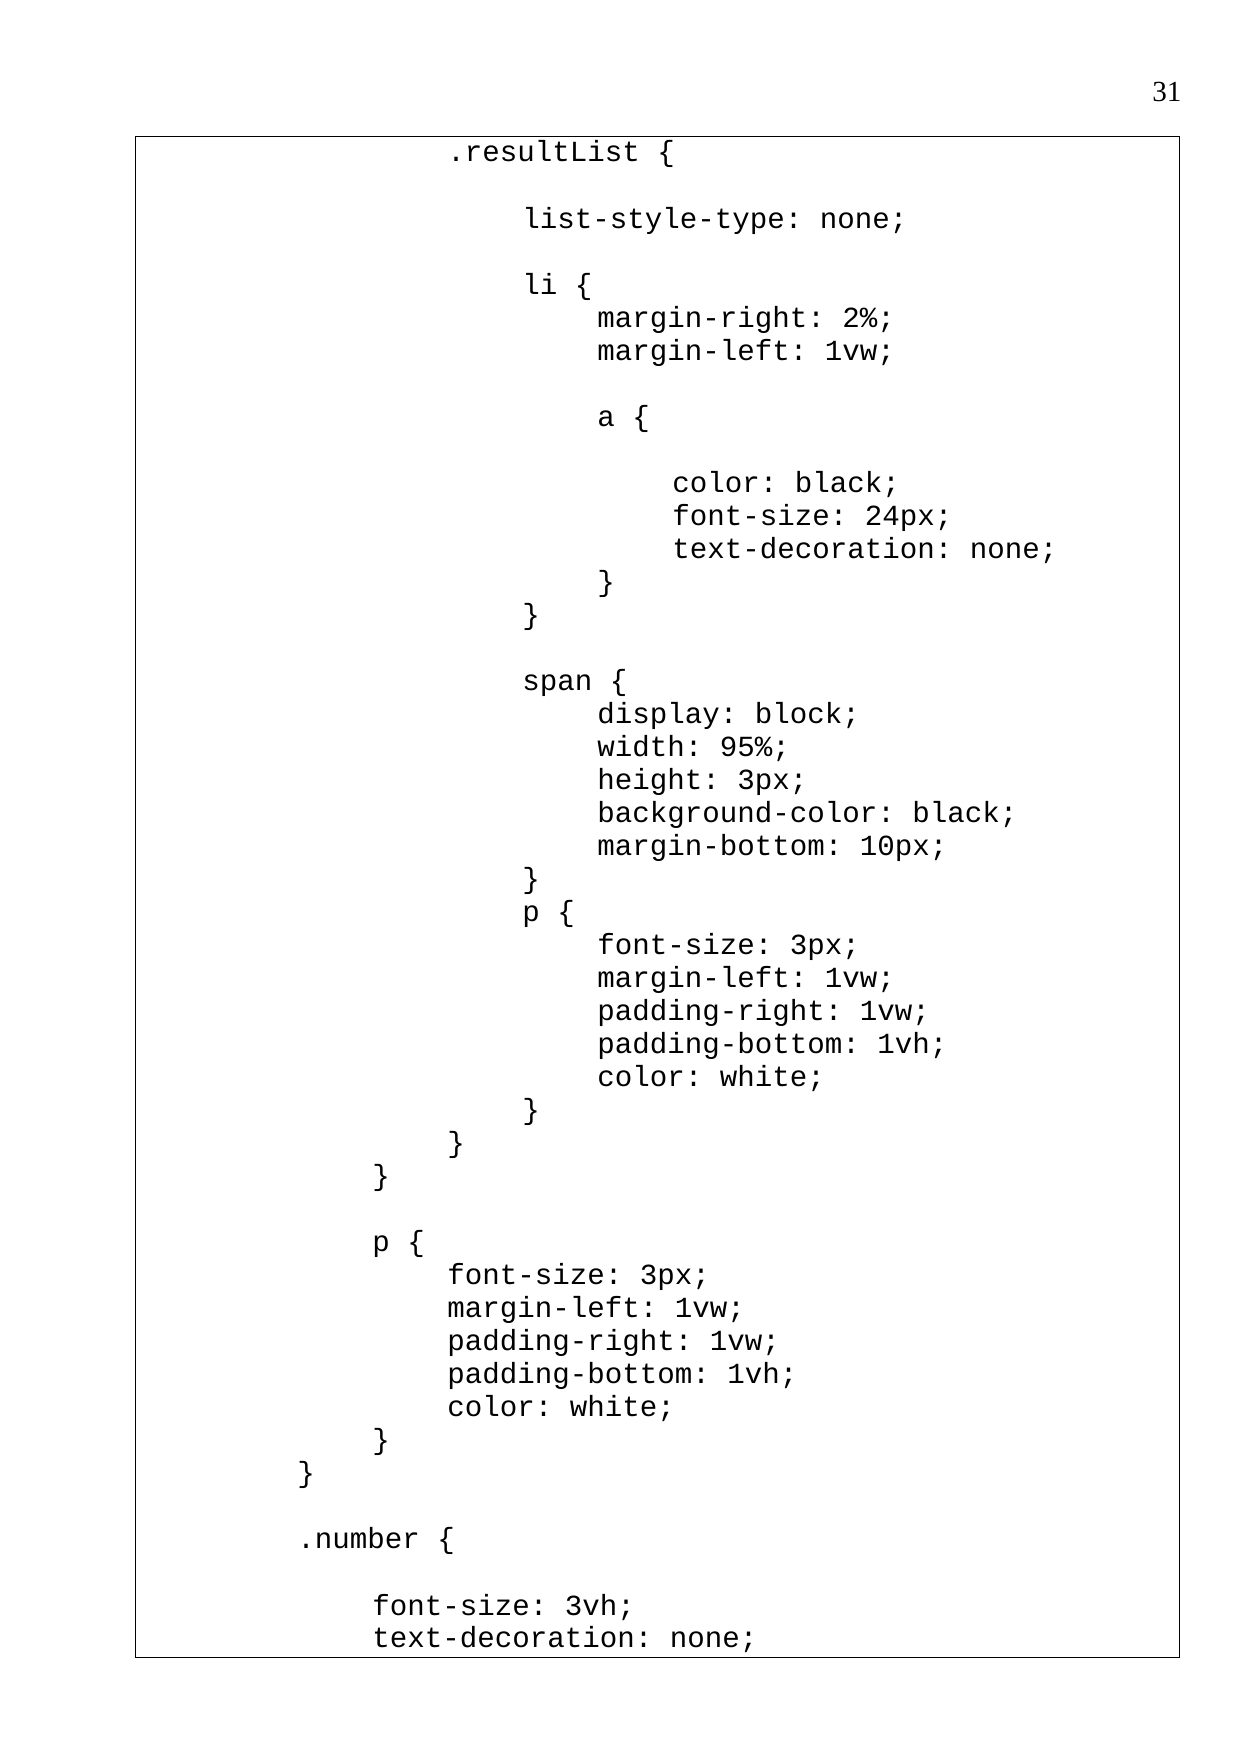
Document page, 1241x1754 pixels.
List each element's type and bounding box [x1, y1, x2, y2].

table_header [136, 137, 1179, 1657]
